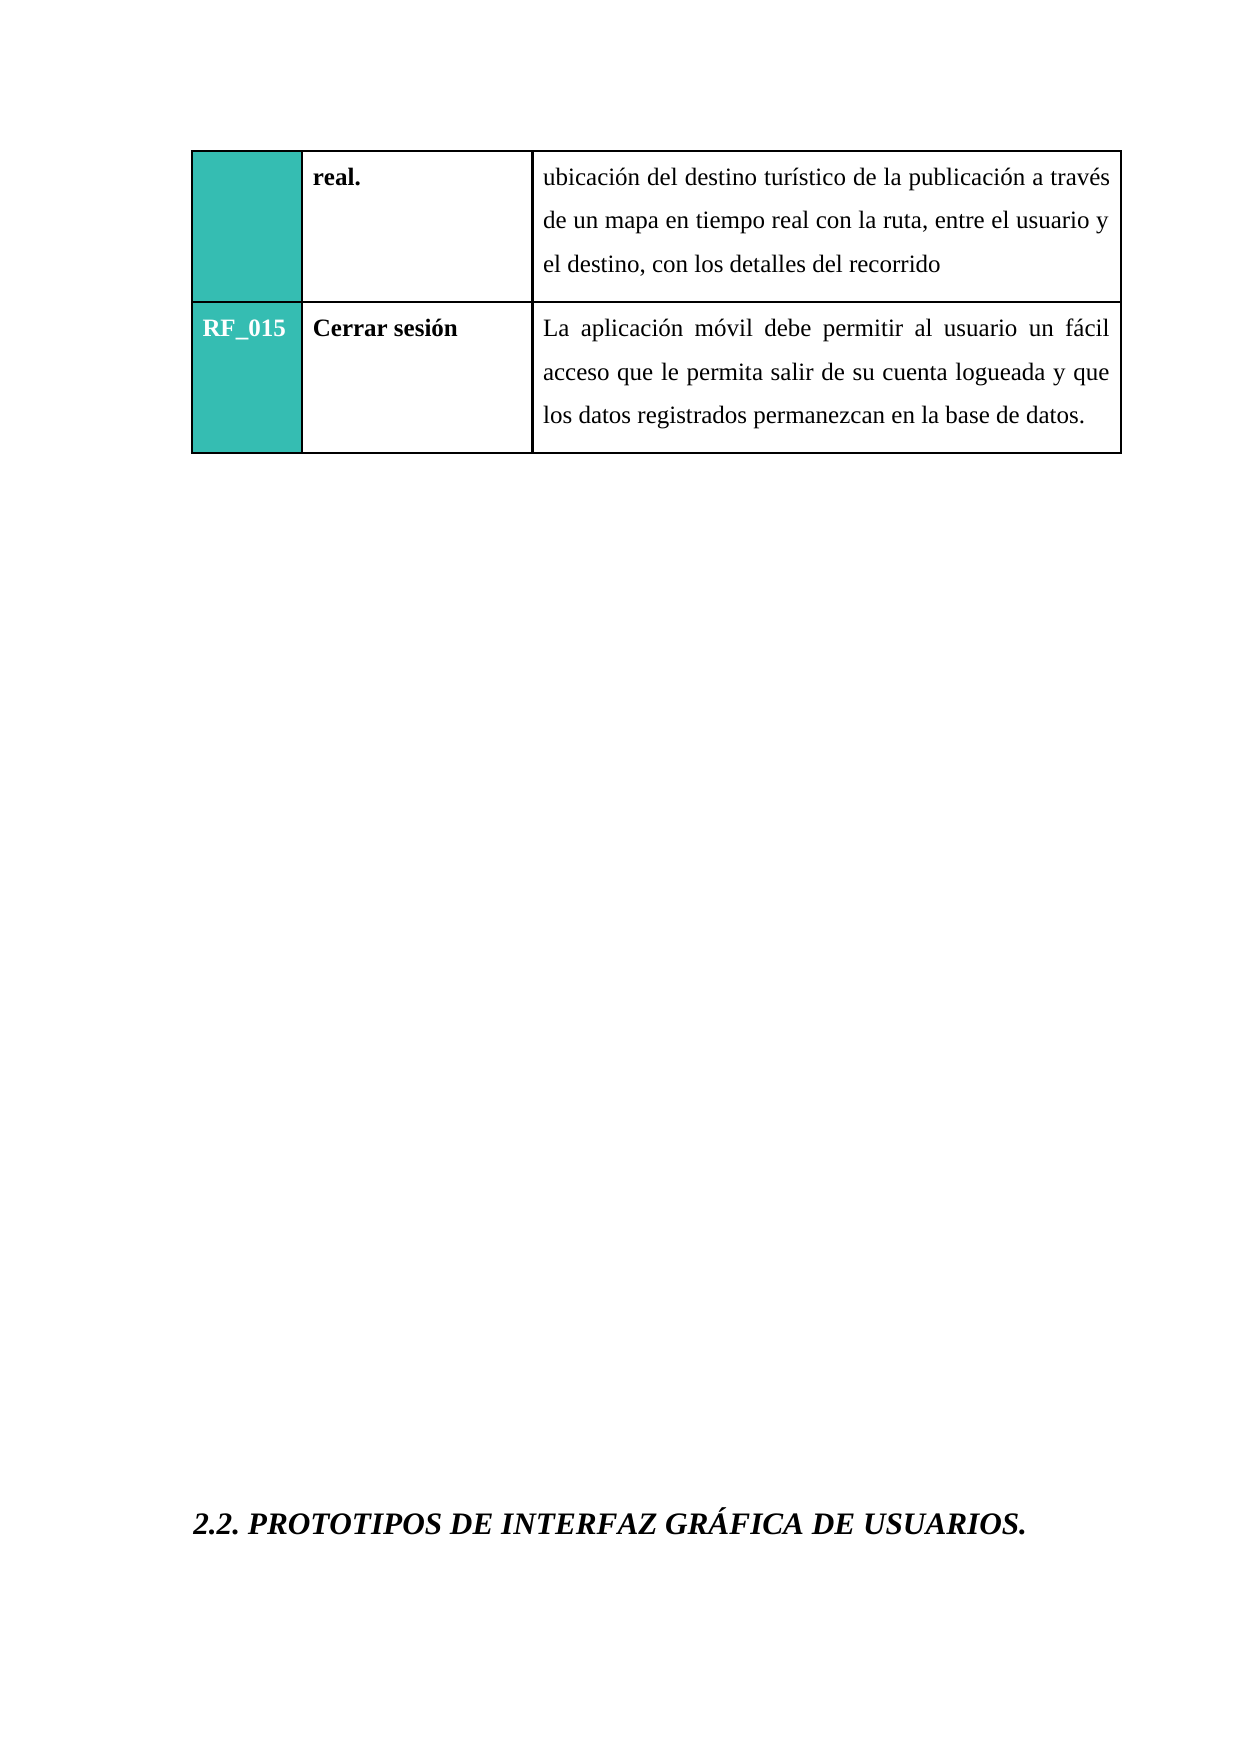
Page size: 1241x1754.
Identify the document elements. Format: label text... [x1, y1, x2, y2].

table_cell RF_015 [193, 303, 301, 452]
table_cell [303, 152, 531, 301]
subtitle 2.2. PROTOTIPOS DE INTERFAZ GRÁFICA DE USUARIOS. [118, 1505, 1153, 1541]
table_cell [534, 152, 1120, 301]
table_cell RF_012 [193, 152, 301, 301]
table_cell La aplicación móvil debe permitir al usuario un fácil acceso que le permita salir de su cuenta logueada y que los datos registrados permanezcan en la base de datos. [534, 303, 1120, 452]
table_cell Cerrar sesión [303, 303, 531, 452]
